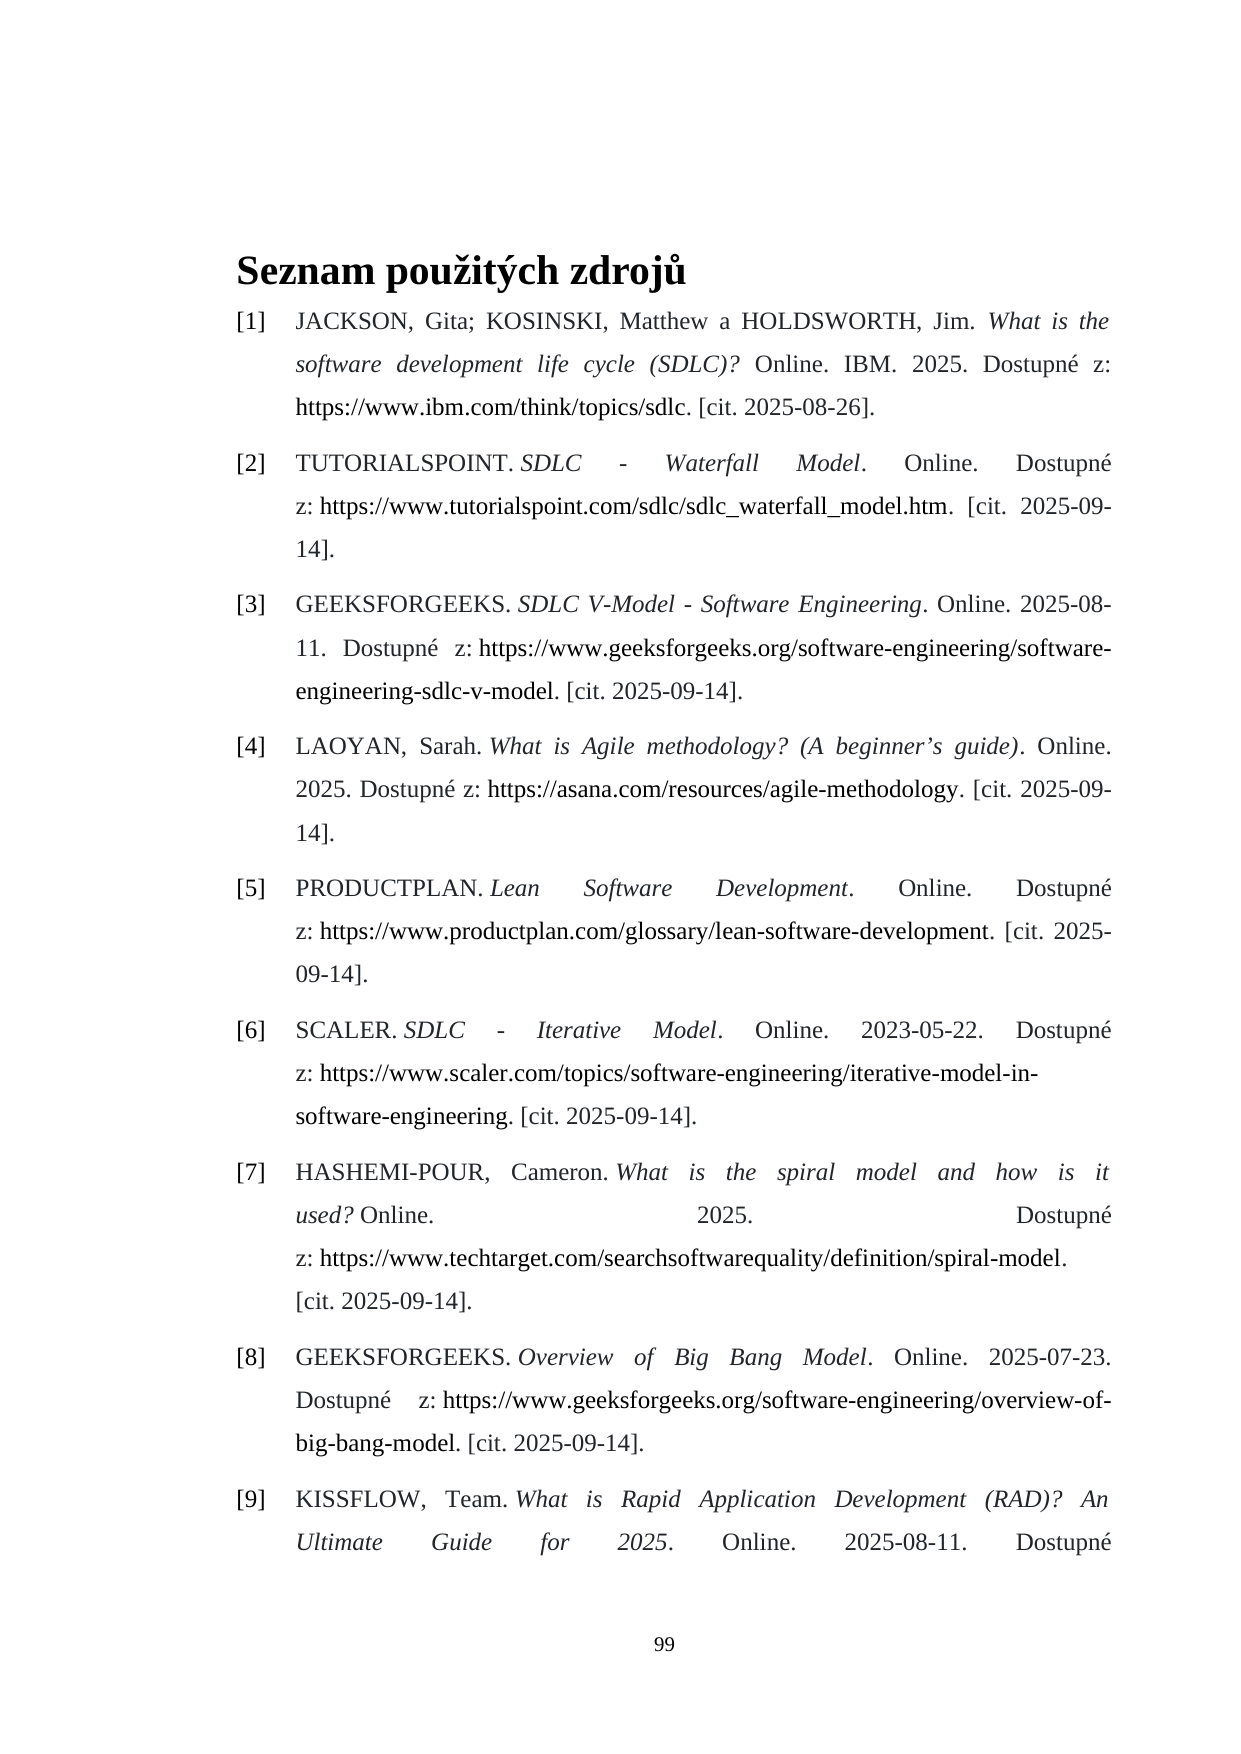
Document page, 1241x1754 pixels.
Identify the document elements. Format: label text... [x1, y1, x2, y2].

text HASHEMI-POUR, Cameron. What is the spiral model and how is it used? Online. 2025. Dostupné z: https://www.techtarget.com/searchsoftwarequality/definition/spiral-model. [cit. 2025-09-14]. [236, 1157, 1112, 1315]
text PRODUCTPLAN. Lean Software Development. Online. Dostupné z: https://www.productplan.com/glossary/lean-software-development. [cit. 2025-09-14]. [236, 873, 1112, 988]
text JACKSON, Gita; KOSINSKI, Matthew a HOLDSWORTH, Jim. What is the software development life cycle (SDLC)? Online. IBM. 2025. Dostupné z: https://www.ibm.com/think/topics/sdlc. [cit. 2025-08-26]. [236, 306, 1112, 421]
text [236, 1484, 1112, 1556]
text SCALER. SDLC - Iterative Model. Online. 2023-05-22. Dostupné z: https://www.scaler.com/topics/software-engineering/iterative-model-in-software-engineering. [cit. 2025-09-14]. [236, 1015, 1112, 1130]
text GEEKSFORGEEKS. SDLC V-Model - Software Engineering. Online. 2025-08-11. Dostupné z: https://www.geeksforgeeks.org/software-engineering/software-engineering-sdlc-v-model. [cit. 2025-09-14]. [236, 589, 1112, 704]
text TUTORIALSPOINT. SDLC - Waterfall Model. Online. Dostupné z: https://www.tutorialspoint.com/sdlc/sdlc_waterfall_model.htm. [cit. 2025-09-14]. [236, 448, 1112, 563]
text Seznam použitých zdrojů [236, 245, 1092, 293]
text GEEKSFORGEEKS. Overview of Big Bang Model. Online. 2025-07-23. Dostupné z: https://www.geeksforgeeks.org/software-engineering/overview-of-big-bang-model. [cit. 2025-09-14]. [236, 1342, 1112, 1457]
text LAOYAN, Sarah. What is Agile methodology? (A beginner’s guide). Online. 2025. Dostupné z: https://asana.com/resources/agile-methodology. [cit. 2025-09-14]. [236, 731, 1112, 846]
